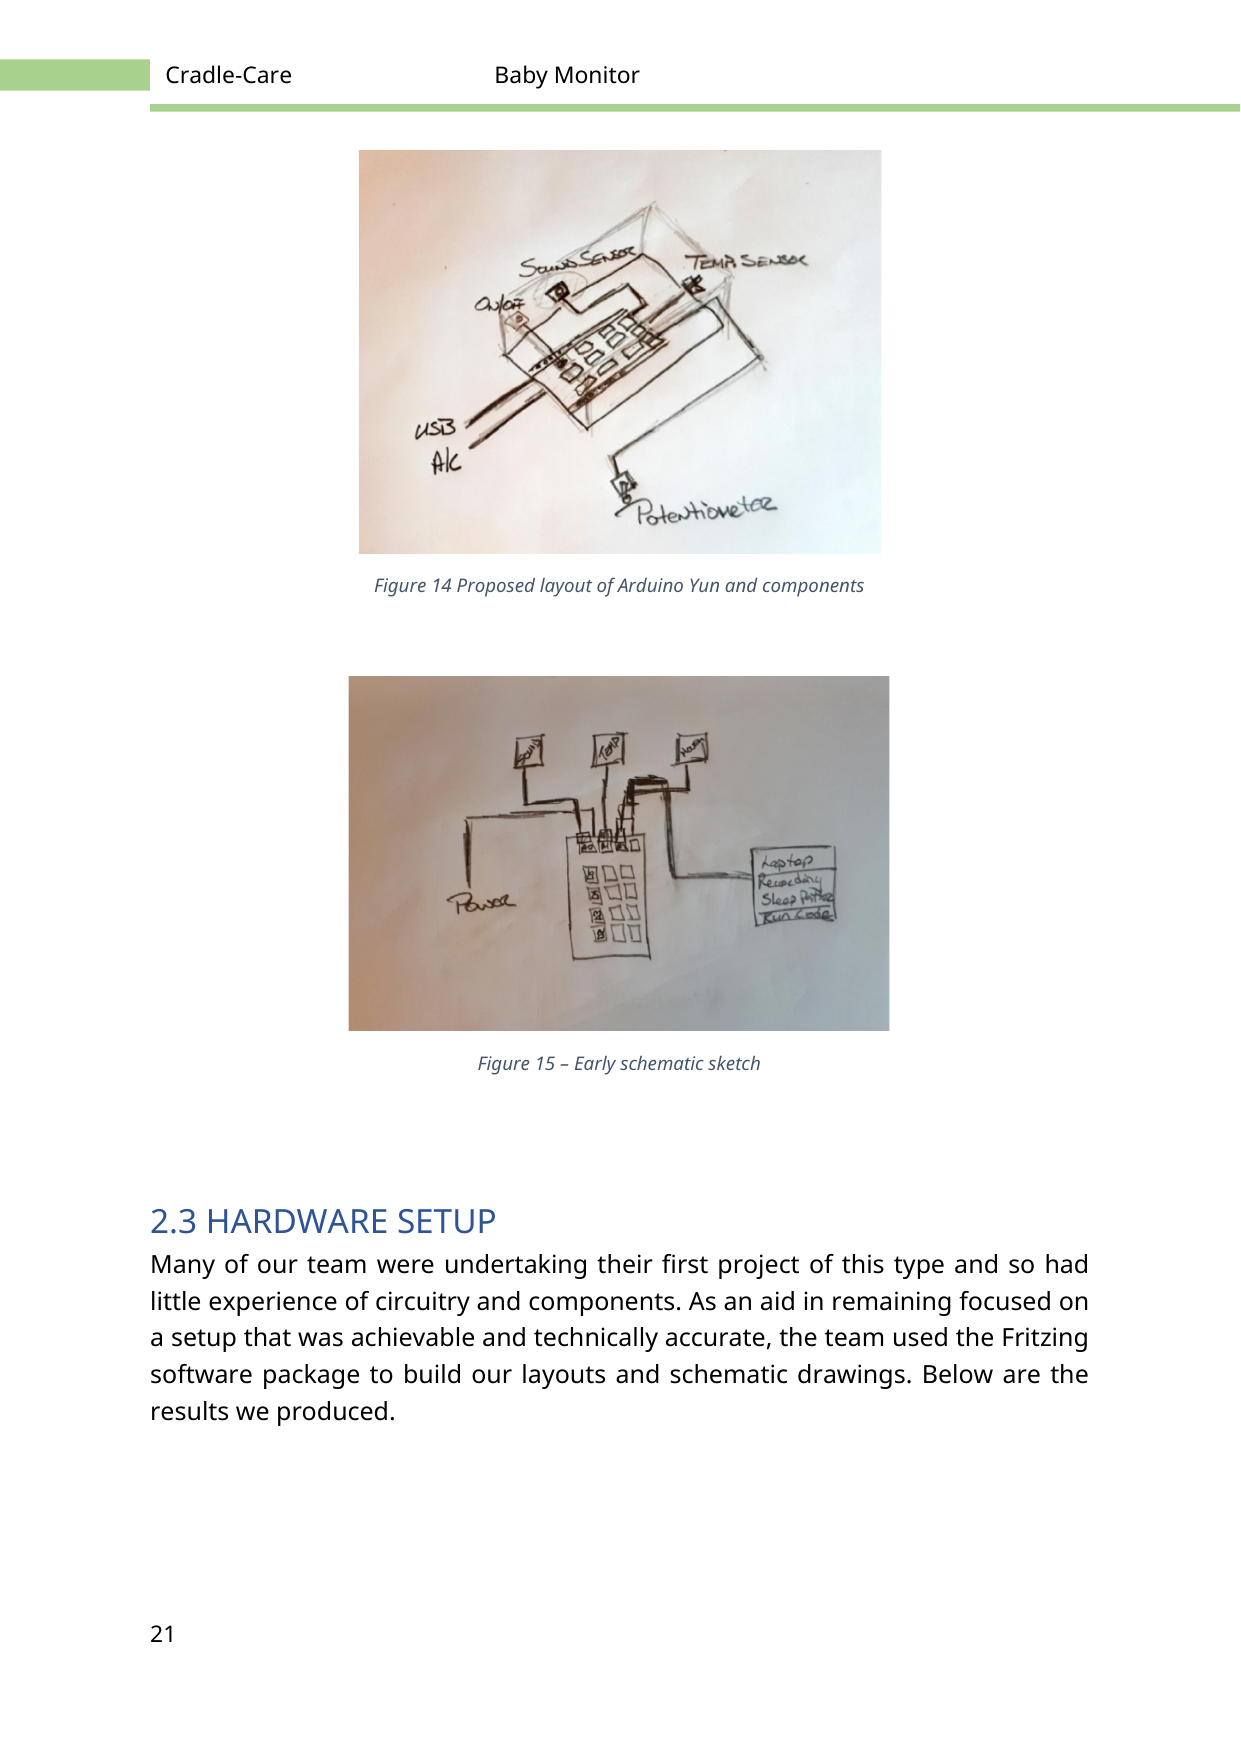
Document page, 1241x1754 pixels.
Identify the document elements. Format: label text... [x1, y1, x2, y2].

text Figure 15 – Early schematic sketch [150, 1050, 1090, 1076]
picture [348, 676, 890, 1031]
text Figure 14 Proposed layout of Arduino Yun and components [150, 573, 1090, 598]
text Many of our team were undertaking their first project of this type and so had little experience of circuitry and components. As an aid in remaining focused on a setup that was achievable and technically accurate, the team used the Fritzing software package to build our layouts and schematic drawings. Below are the results we produced. [150, 1246, 1090, 1427]
picture [358, 150, 882, 554]
subtitle 2.3 HARDWARE SETUP [150, 1197, 1090, 1243]
